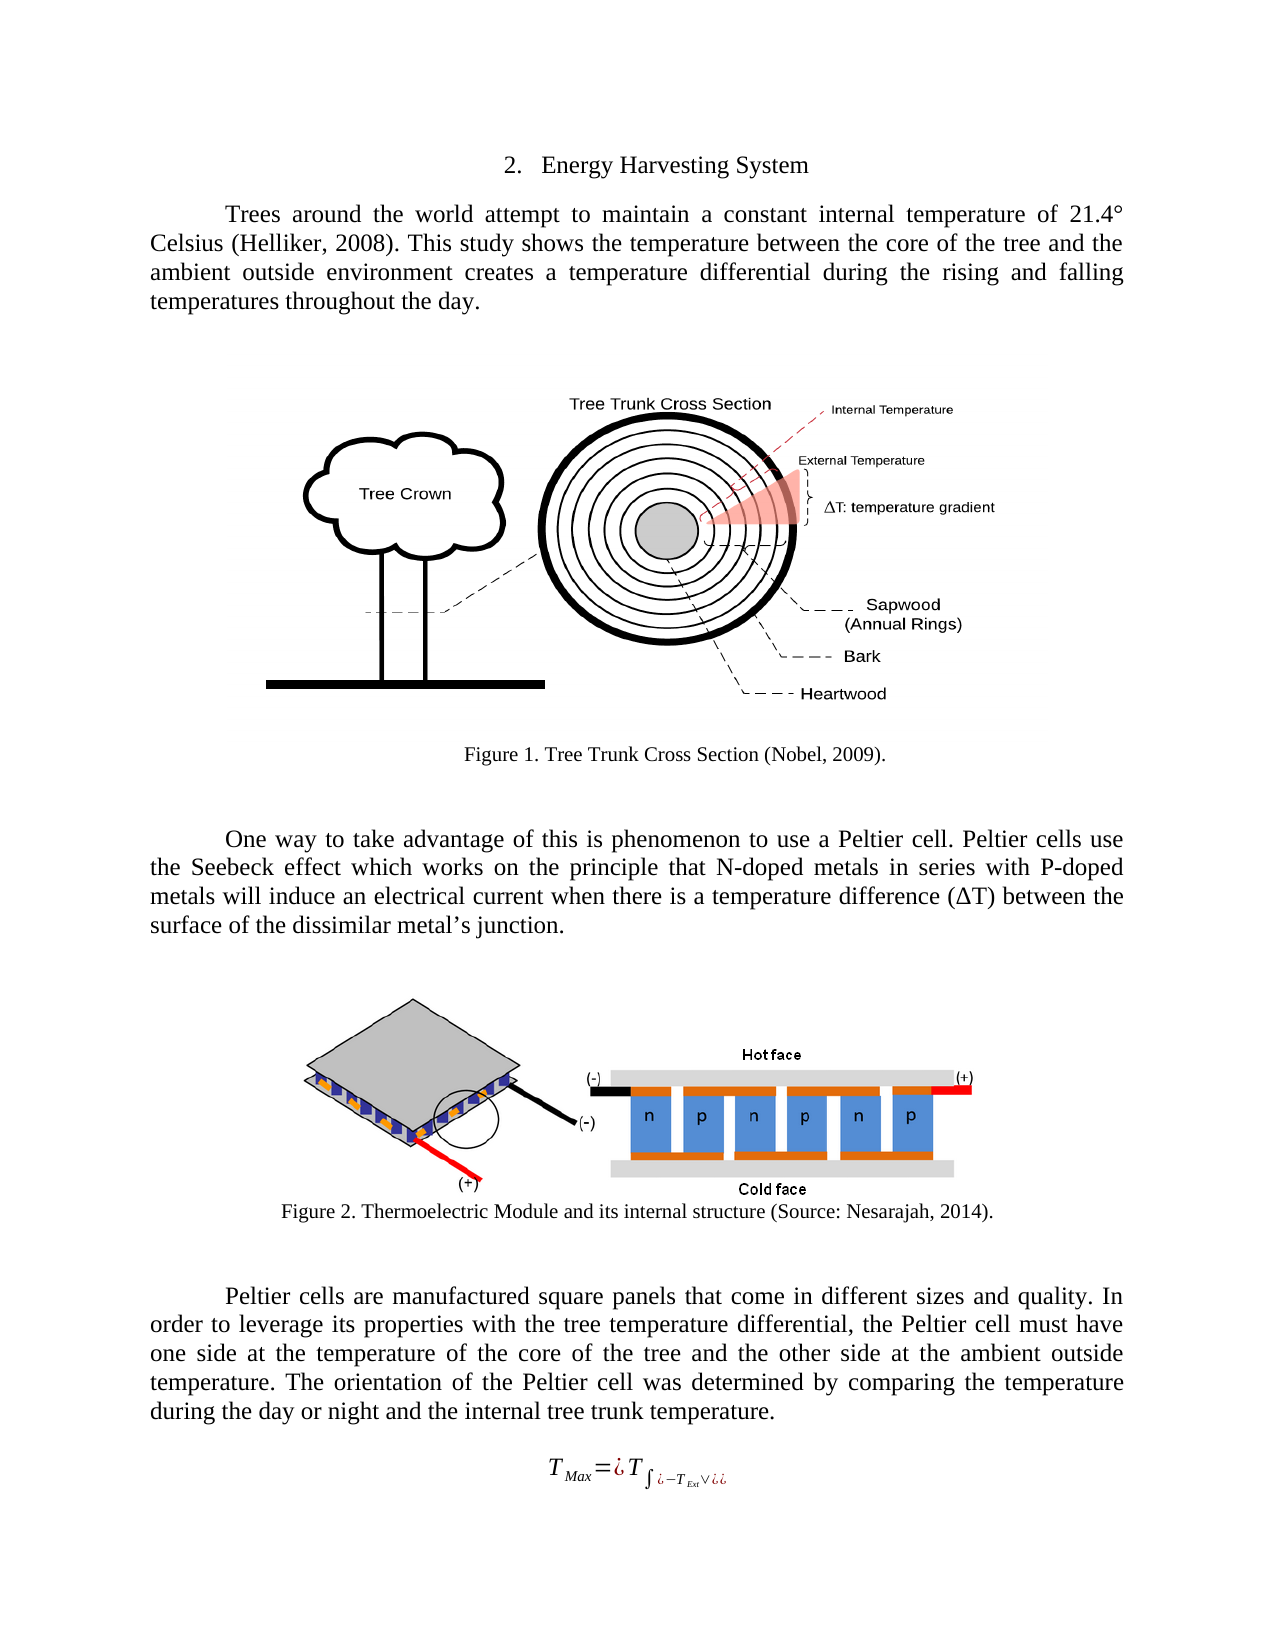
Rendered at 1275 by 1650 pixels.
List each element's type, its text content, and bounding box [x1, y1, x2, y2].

list Energy Harvesting System [187, 150, 1125, 179]
text Figure 1. Tree Trunk Cross Section (Nobel, 2009). [150, 742, 1125, 766]
text Figure 2. Thermoelectric Module and its internal structure (Source: Nesarajah, 2014). [150, 1199, 1125, 1223]
picture [297, 996, 978, 1200]
text Peltier cells are manufactured square panels that come in different sizes and quality. In order to leverage its properties with the tree temperature differential, the Peltier cell must have one side at the temperature of the core of the tree and the other side at the ambient outside temperature. The orientation of the Peltier cell was determined by comparing the temperature during the day or night and the internal tree trunk temperature. [150, 1281, 1125, 1424]
picture [226, 343, 1049, 742]
text One way to take advantage of this is phenomenon to use a Peltier cell. Peltier cells use the Seebeck effect which works on the principle that N-doped metals in series with P-doped metals will induce an electrical current when there is a temperature difference (ΔT) between the surface of the dissimilar metal’s junction. [150, 824, 1125, 939]
text Trees around the world attempt to maintain a constant internal temperature of 21.4° Celsius (Helliker, 2008). This study shows the temperature between the core of the tree and the ambient outside environment creates a temperature differential during the rising and falling temperatures throughout the day. [150, 199, 1125, 314]
